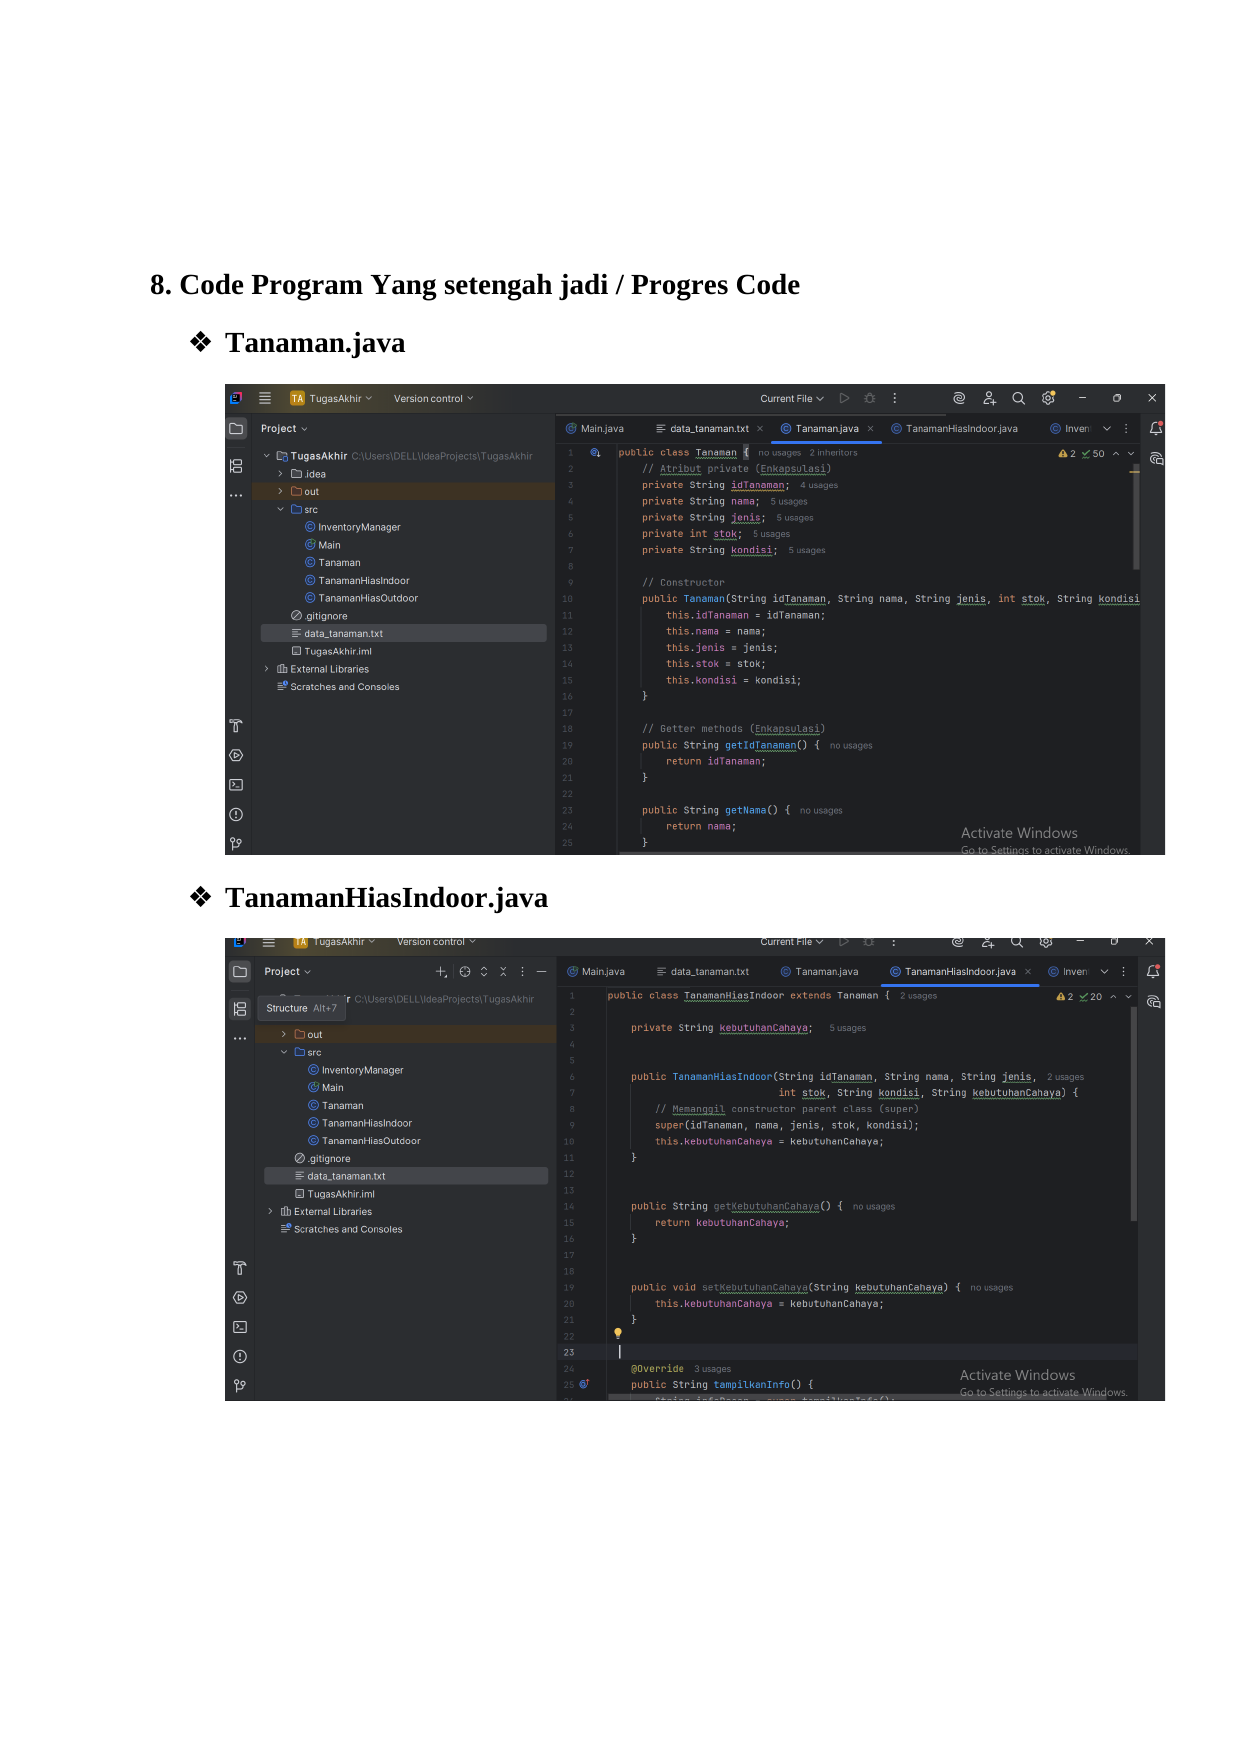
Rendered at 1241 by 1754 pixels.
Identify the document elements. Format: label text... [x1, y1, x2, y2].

list Tanaman.java [187, 326, 1090, 359]
list TanamanHiasIndoor.java [187, 880, 1090, 913]
text 8. Code Program Yang setengah jadi / Progres Code [150, 267, 1090, 301]
picture [225, 384, 1166, 855]
picture [225, 938, 1166, 1401]
